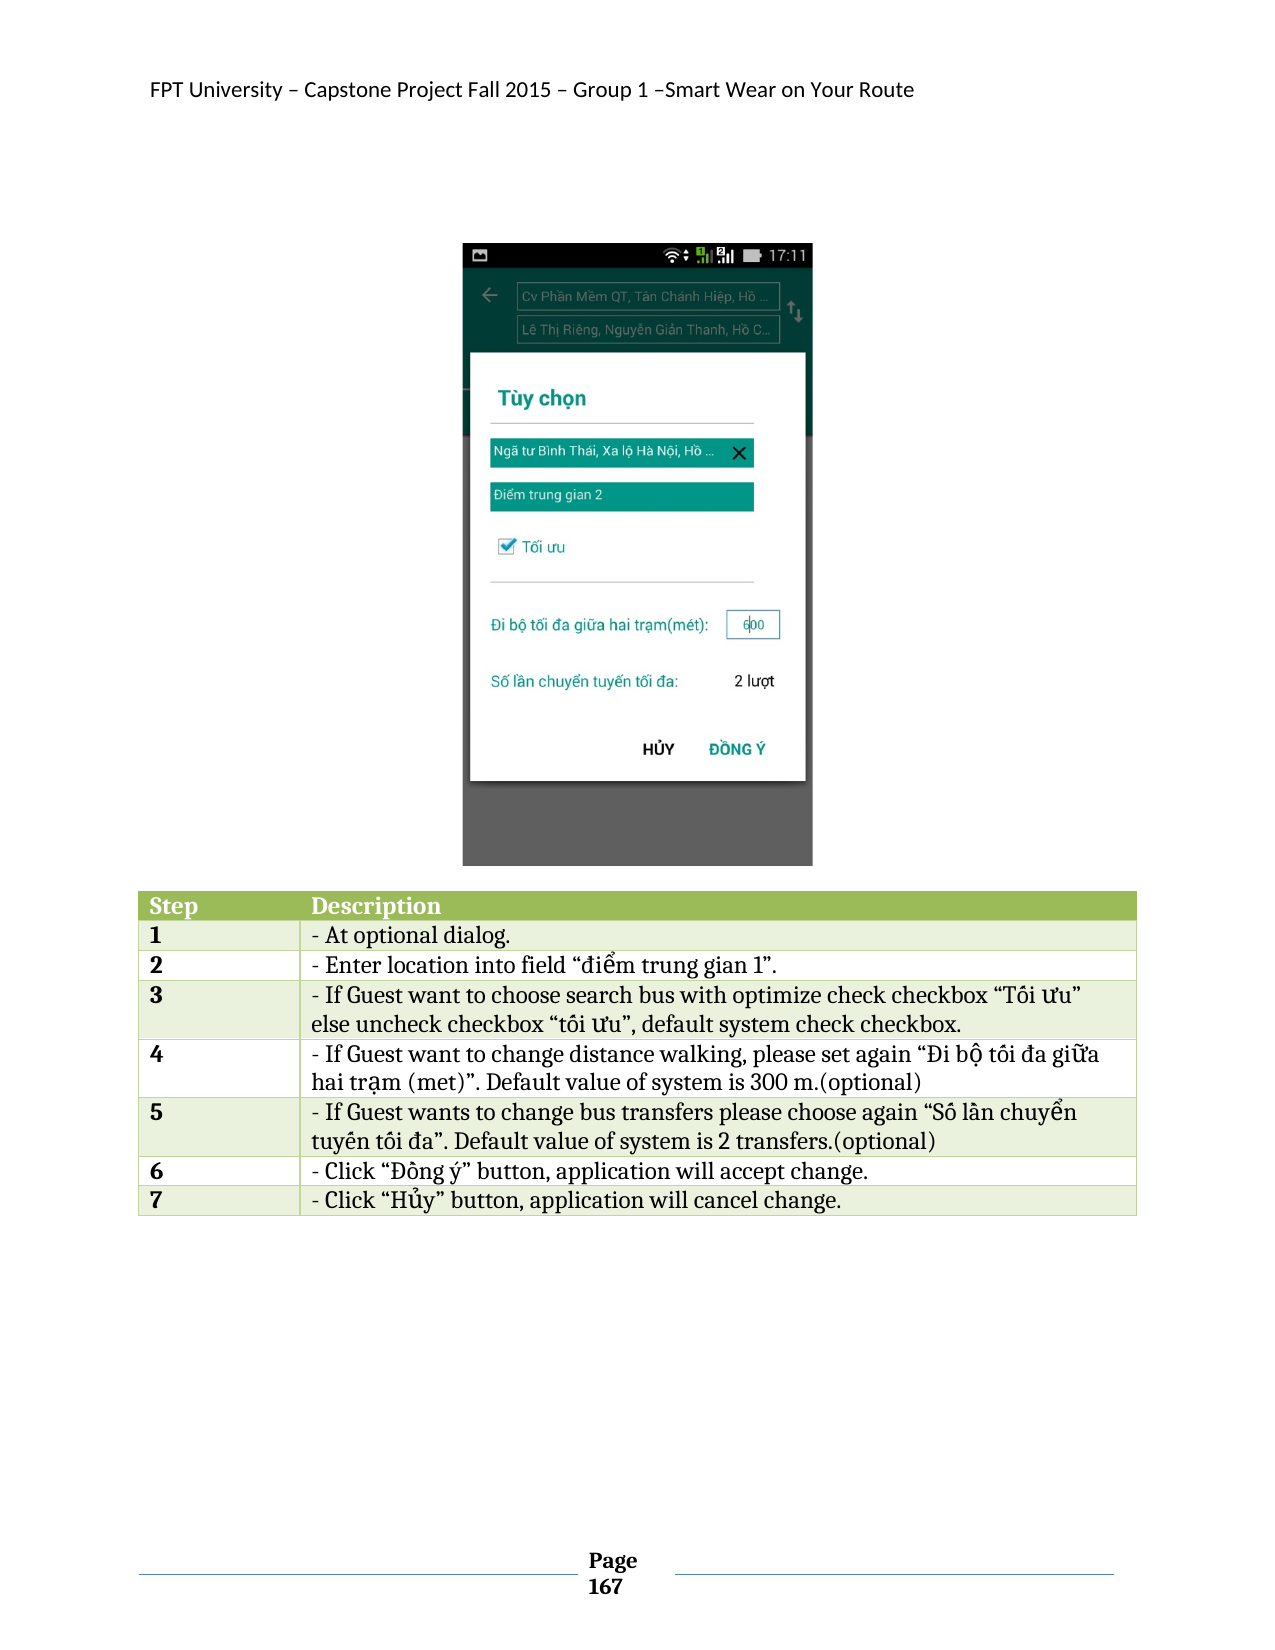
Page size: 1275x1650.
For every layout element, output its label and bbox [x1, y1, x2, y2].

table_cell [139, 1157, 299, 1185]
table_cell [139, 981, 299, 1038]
picture [462, 243, 813, 866]
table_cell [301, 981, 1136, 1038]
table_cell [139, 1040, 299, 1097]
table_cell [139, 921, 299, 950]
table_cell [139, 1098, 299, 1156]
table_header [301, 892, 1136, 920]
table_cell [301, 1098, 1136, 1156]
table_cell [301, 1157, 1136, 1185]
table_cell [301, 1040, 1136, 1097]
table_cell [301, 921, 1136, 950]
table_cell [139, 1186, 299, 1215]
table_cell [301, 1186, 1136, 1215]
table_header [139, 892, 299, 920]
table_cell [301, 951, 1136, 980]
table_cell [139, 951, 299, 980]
